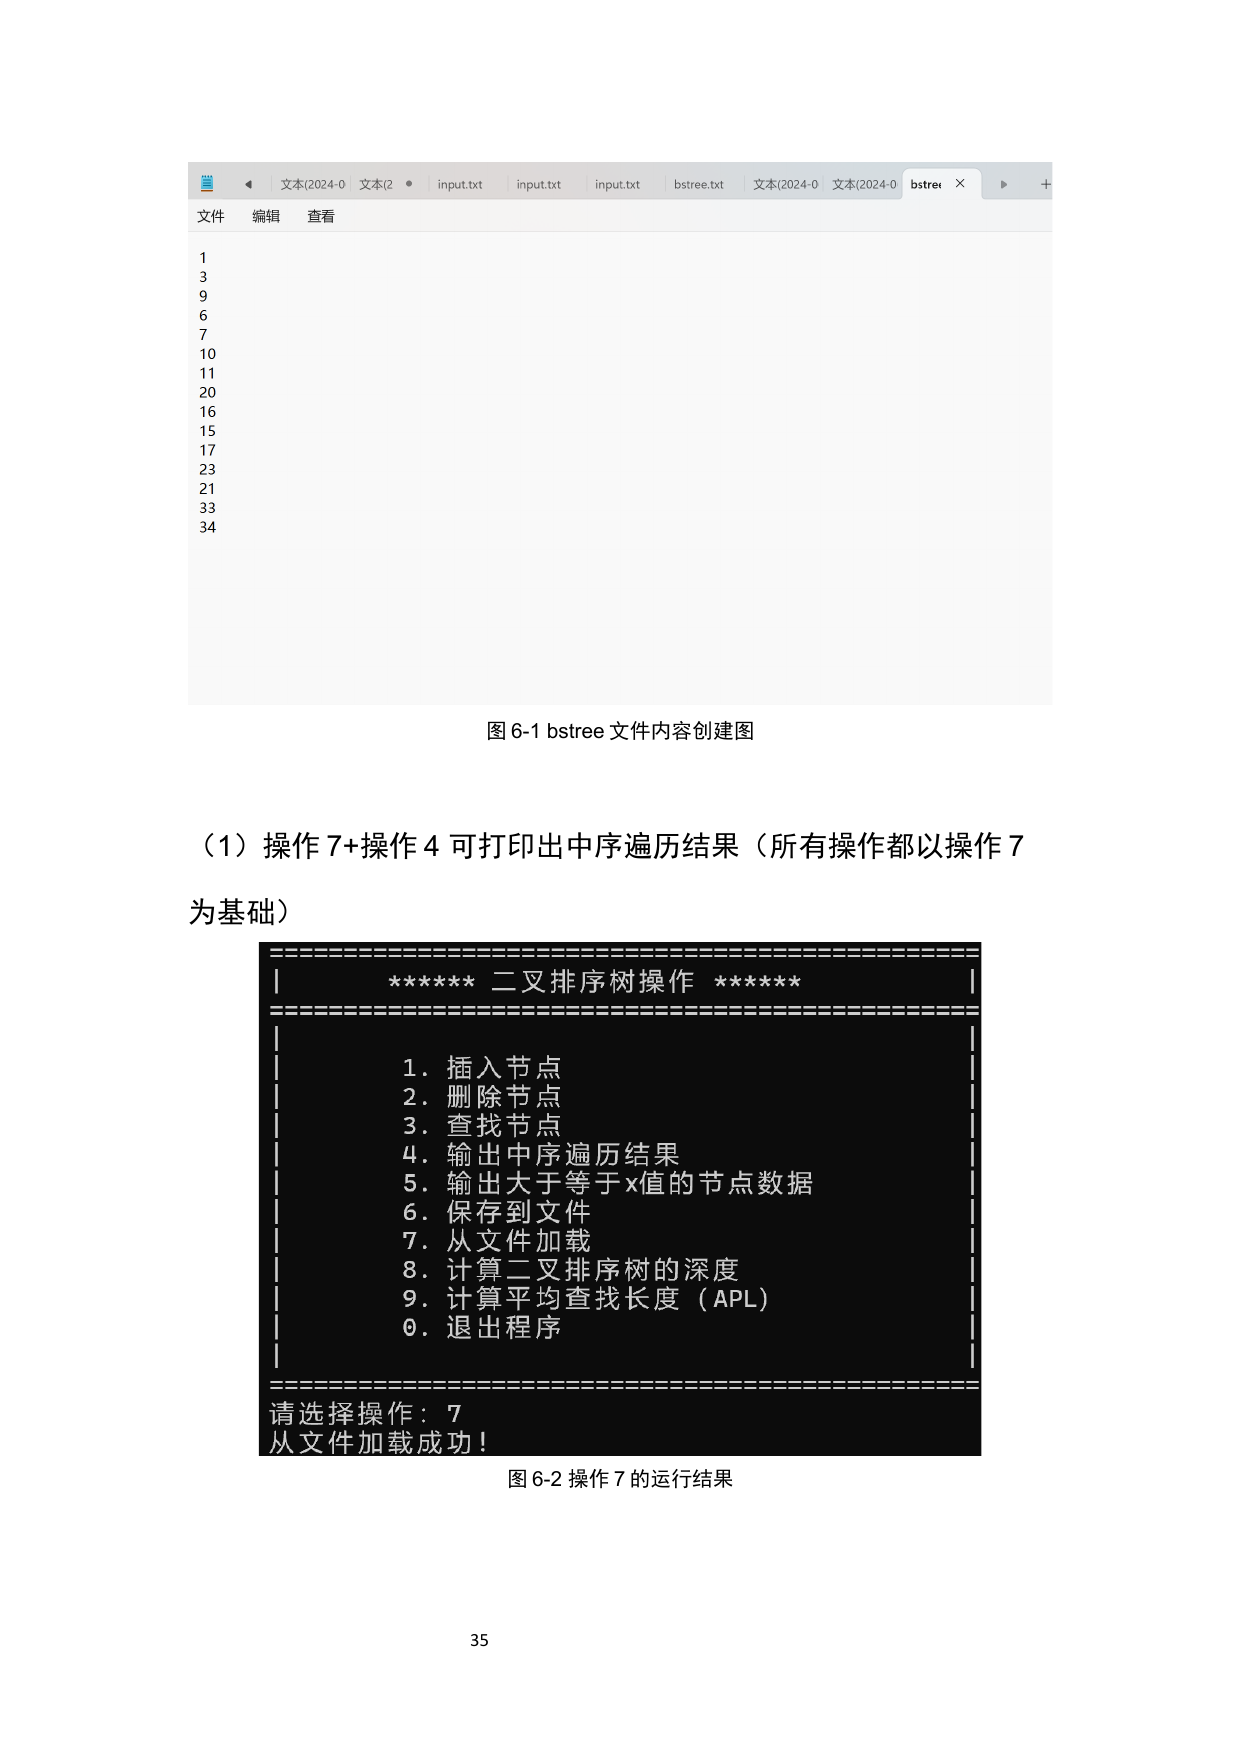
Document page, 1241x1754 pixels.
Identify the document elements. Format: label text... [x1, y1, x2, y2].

text 图6-2 操作7的运行结果 [187, 1462, 1053, 1494]
picture [258, 942, 982, 1456]
picture [188, 162, 1053, 705]
text （1）操作7+操作4 可打印出中序遍历结果（所有操作都以操作7为基础） [187, 812, 1053, 942]
text 图6-1 bstree文件内容创建图 [187, 714, 1053, 747]
